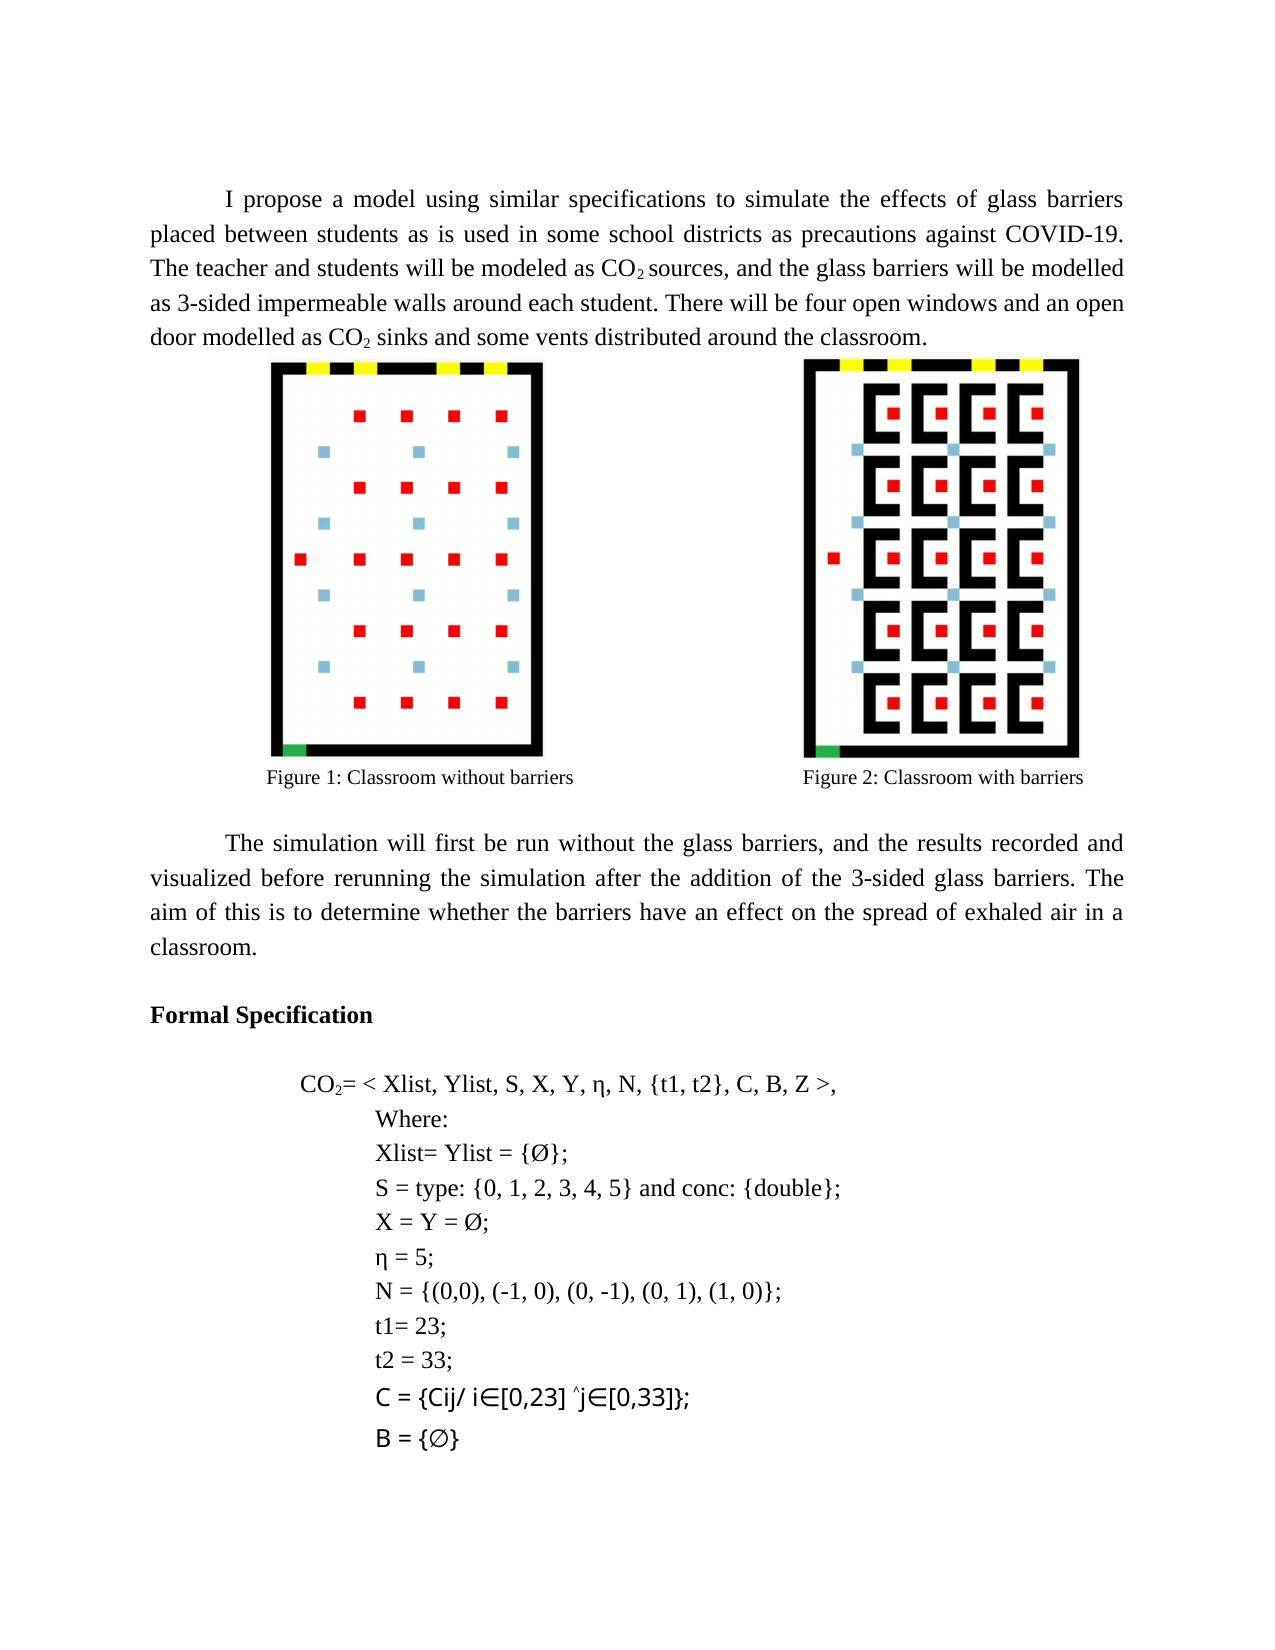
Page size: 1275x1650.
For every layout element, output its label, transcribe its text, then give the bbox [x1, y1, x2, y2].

text X = Y = Ø; [300, 1207, 1125, 1236]
text η = 5; [300, 1242, 1125, 1271]
text Where: [300, 1104, 1125, 1133]
text t1= 23; [300, 1311, 1125, 1340]
text B = {∅} [300, 1421, 1125, 1455]
text N = {(0,0), (-1, 0), (0, -1), (0, 1), (1, 0)}; [300, 1276, 1125, 1305]
picture [268, 359, 546, 760]
text Xlist= Ylist = {Ø}; [300, 1138, 1125, 1167]
text C = {Cij/ i∈[0,23] ˄j∈[0,33]}; [300, 1380, 1125, 1414]
text Formal Specification [150, 1001, 1125, 1029]
text I propose a model using similar specifications to simulate the effects of glass barriers placed between students as is used in some school districts as precautions against COVID-19. The teacher and students will be modeled as CO2 sources, and the glass barriers will be modelled as 3-sided impermeable walls around each student. There will be four open windows and an open door modelled as CO2 sinks and some vents distributed around the classroom. [150, 184, 1125, 351]
text S = type: {0, 1, 2, 3, 4, 5} and conc: {double}; [300, 1173, 1125, 1202]
picture [801, 356, 1082, 760]
text t2 = 33; [300, 1345, 1125, 1374]
text Figure 1: Classroom without barriers Figure 2: Classroom with barriers [150, 765, 1125, 789]
text CO2= < Xlist, Ylist, S, X, Y, η, N, {t1, t2}, C, B, Z >, [225, 1069, 1125, 1098]
text The simulation will first be run without the glass barriers, and the results recorded and visualized before rerunning the simulation after the addition of the 3-sided glass barriers. The aim of this is to determine whether the barriers have an effect on the spread of exhaled air in a classroom. [150, 828, 1125, 960]
